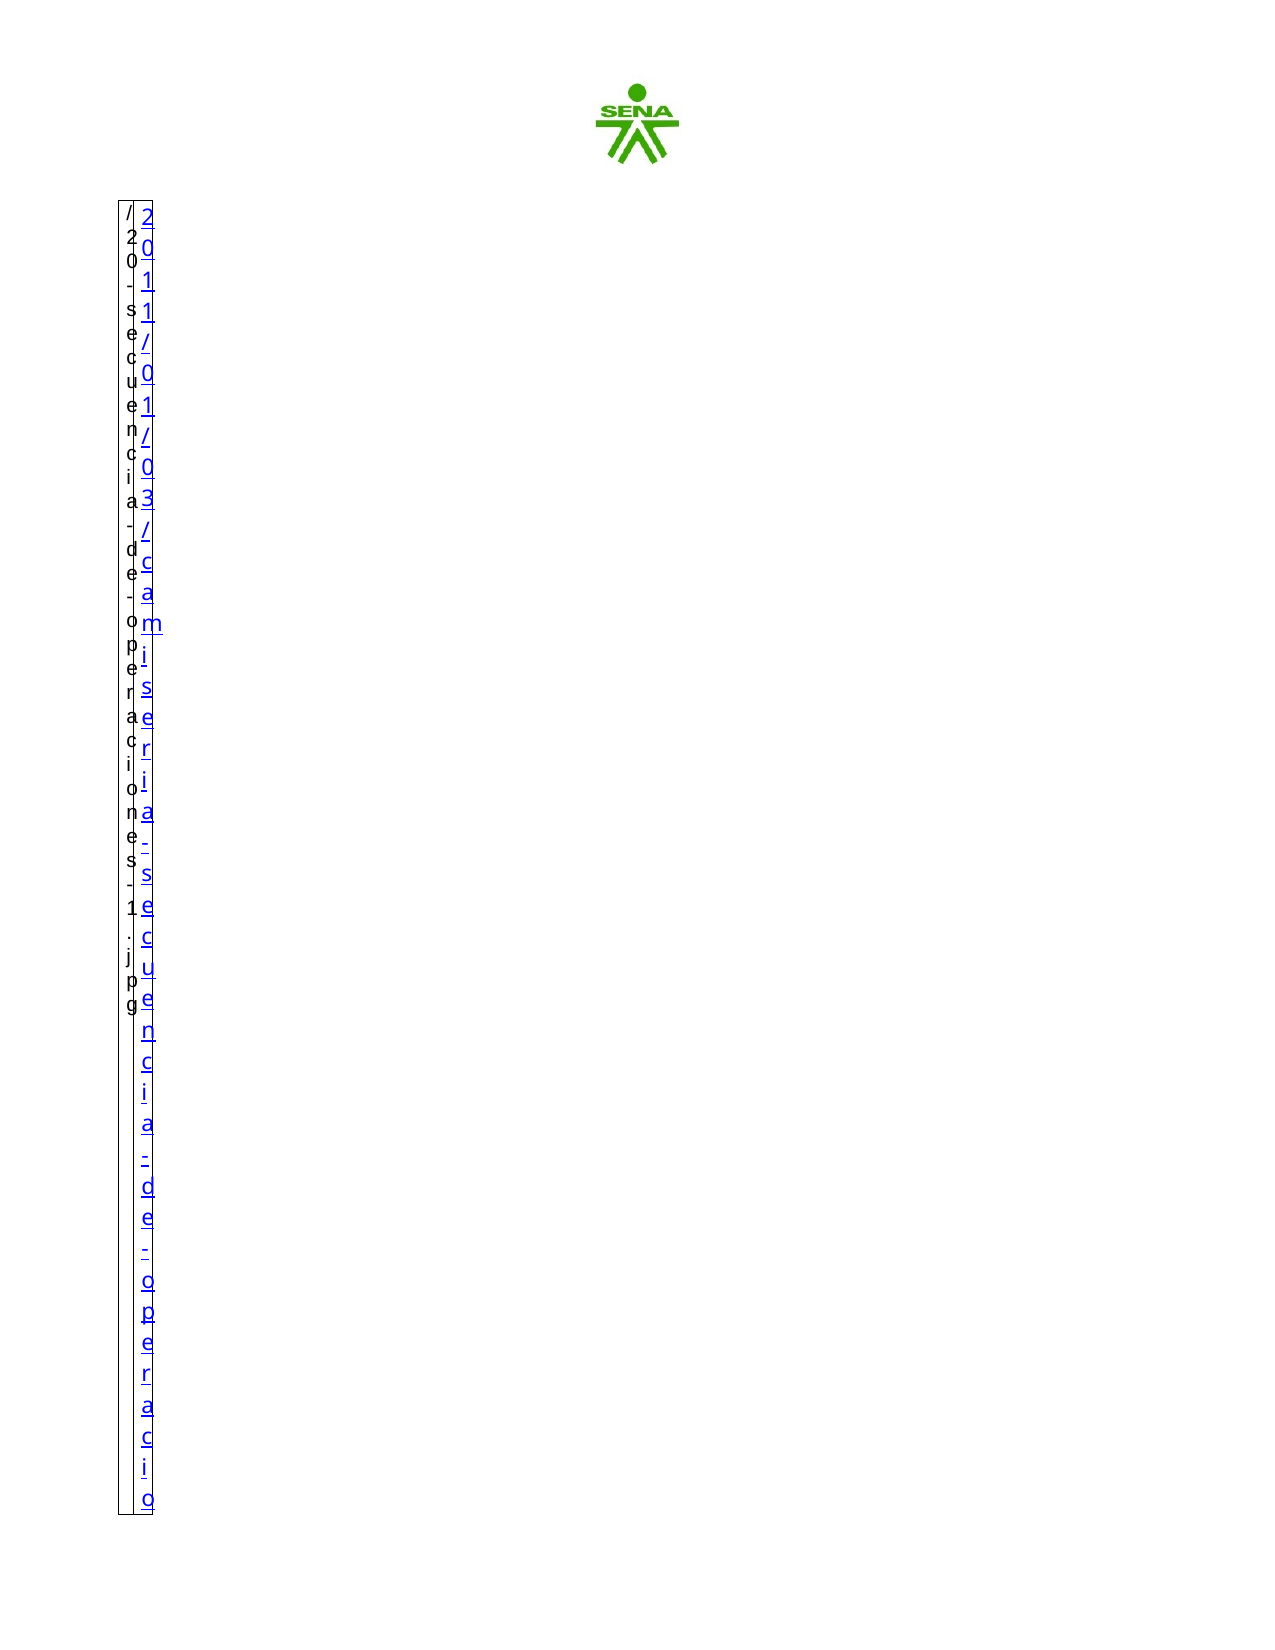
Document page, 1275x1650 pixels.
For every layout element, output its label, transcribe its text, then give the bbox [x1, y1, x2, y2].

table_cell Pellegrino, A. (2011). Secuencia de operacioneshttps://ayelenpellegrino.files.wordpress.com/2011/01/20-secuencia-de-operaciones-1.jpg [119, 201, 133, 1513]
picture [591, 75, 684, 174]
table_cell Pellegrino, A. (2011). Secuencia de operaciones https://ayelenpellegrino.com/2011/01/03/camiseria-secuencia-de-operaciones/ [134, 201, 152, 1513]
